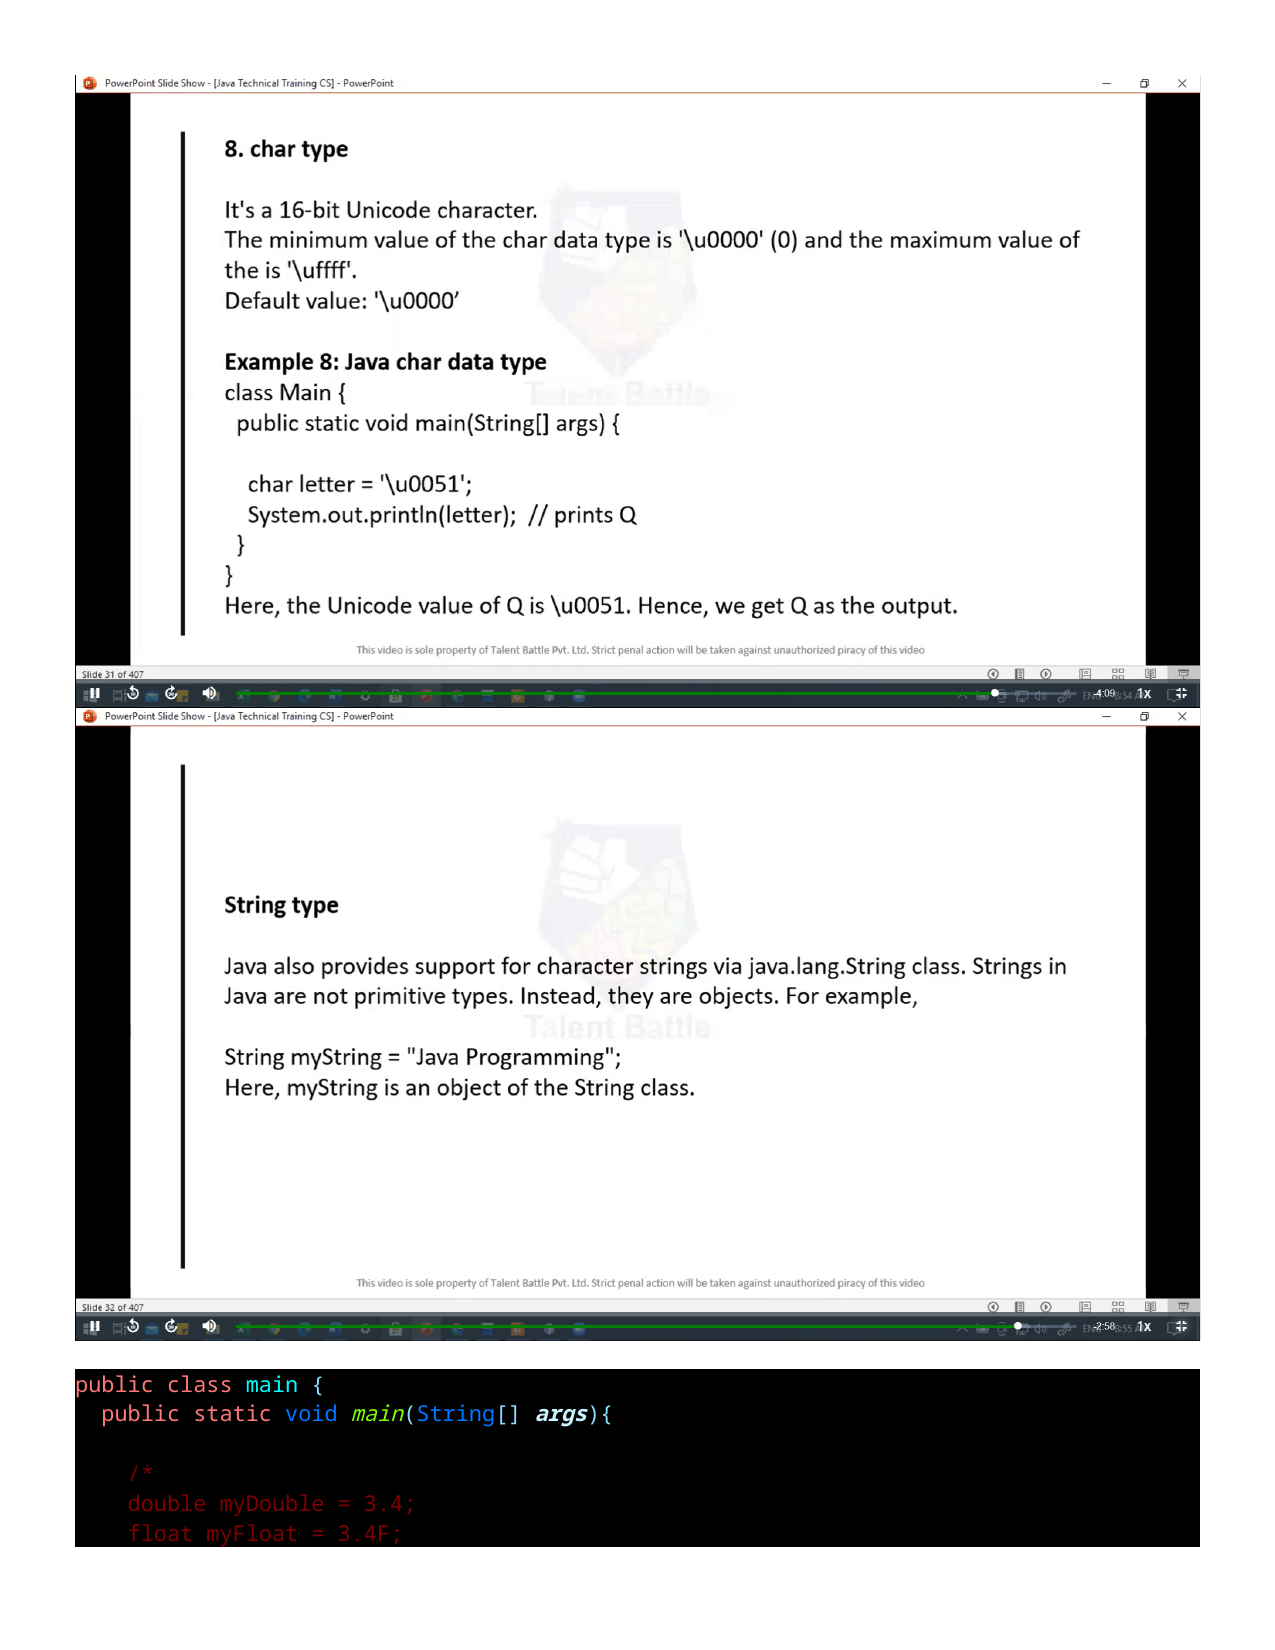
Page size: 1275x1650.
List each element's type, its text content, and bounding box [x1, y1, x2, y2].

picture [75, 75, 1200, 1341]
text public static void main(String[] args){ [75, 1398, 1200, 1428]
text /* [75, 1458, 1200, 1488]
text public class main { [75, 1369, 1200, 1398]
text double myDouble = 3.4; [75, 1488, 1200, 1518]
text float myFloat = 3.4F; [75, 1518, 1200, 1547]
